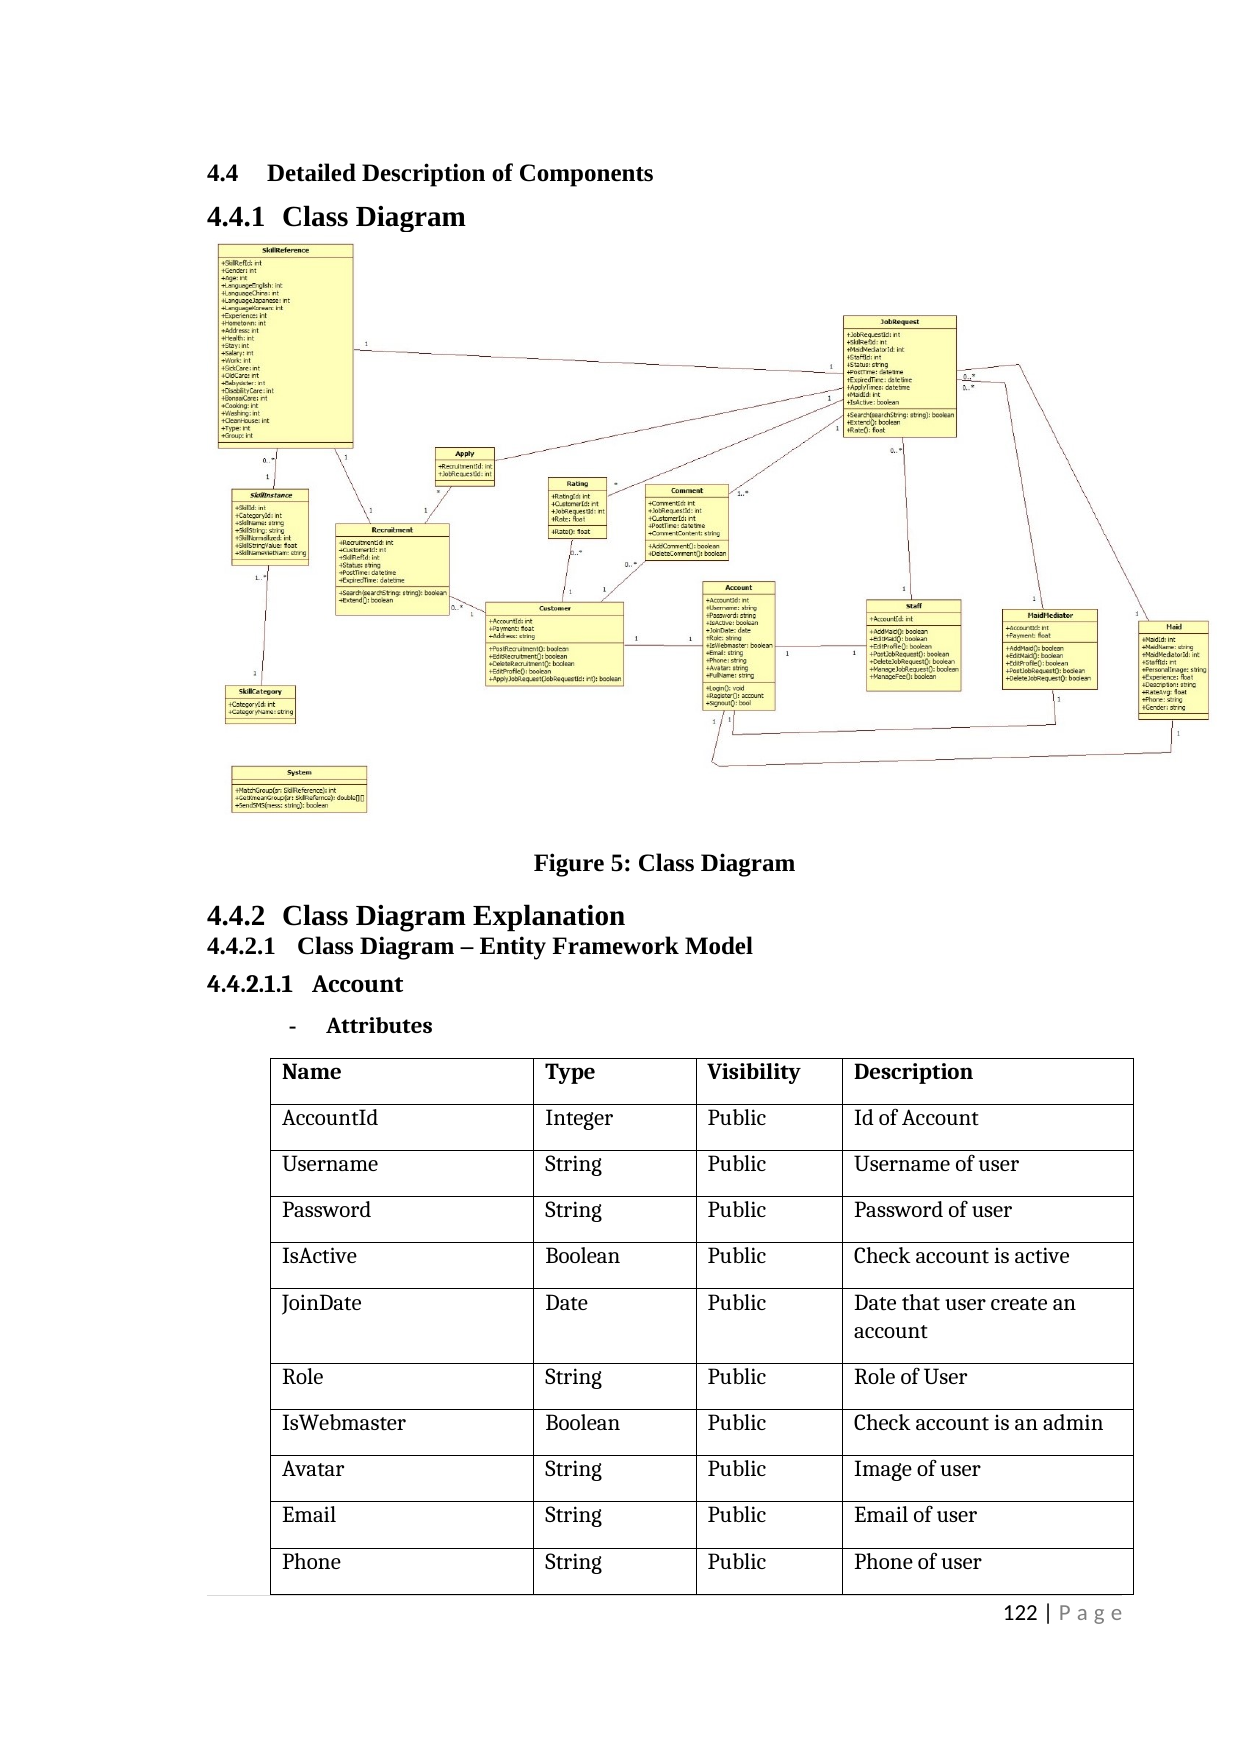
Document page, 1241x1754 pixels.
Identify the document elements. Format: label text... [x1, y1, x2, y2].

table_cell IsActive [271, 1243, 533, 1288]
table_cell Public [697, 1549, 842, 1593]
table_cell Public [697, 1364, 842, 1409]
table_cell Password of user [843, 1197, 1133, 1242]
table_cell Public [697, 1151, 842, 1196]
picture [206, 232, 1220, 824]
table_cell Phone [271, 1549, 533, 1593]
table_header Description [843, 1059, 1133, 1104]
subtitle Class Diagram Explanation [207, 898, 1122, 931]
table_cell Boolean [534, 1410, 696, 1455]
subtitle Account [207, 970, 1122, 999]
table_cell Public [697, 1243, 842, 1288]
table_cell Check account is an admin [843, 1410, 1133, 1455]
table_header Visibility [697, 1059, 842, 1104]
table_cell String [534, 1502, 696, 1547]
table_cell String [534, 1549, 696, 1593]
table_cell Role [271, 1364, 533, 1409]
table_cell Date that user create an account [843, 1289, 1133, 1363]
table_cell Public [697, 1410, 842, 1455]
table_cell Public [697, 1502, 842, 1547]
list Attributes [289, 1012, 1122, 1039]
subtitle Detailed Description of Components [207, 158, 1122, 187]
subtitle Class Diagram [207, 199, 1122, 232]
table_cell Email [271, 1502, 533, 1547]
table_cell Integer [534, 1105, 696, 1150]
table_cell Public [697, 1289, 842, 1363]
table_cell Image of user [843, 1456, 1133, 1501]
table_cell Avatar [271, 1456, 533, 1501]
table_cell String [534, 1364, 696, 1409]
table_cell Id of Account [843, 1105, 1133, 1150]
table_cell Date [534, 1289, 696, 1363]
table_cell JoinDate [271, 1289, 533, 1363]
table_cell Public [697, 1456, 842, 1501]
table_cell Username [271, 1151, 533, 1196]
table_cell Password [271, 1197, 533, 1242]
table_cell Check account is active [843, 1243, 1133, 1288]
table_cell String [534, 1197, 696, 1242]
table_cell Phone of user [843, 1549, 1133, 1593]
table_cell Boolean [534, 1243, 696, 1288]
table_cell IsWebmaster [271, 1410, 533, 1455]
table_cell Role of User [843, 1364, 1133, 1409]
table_cell Username of user [843, 1151, 1133, 1196]
table_cell Public [697, 1197, 842, 1242]
table_cell String [534, 1456, 696, 1501]
table_header Name [271, 1059, 533, 1104]
table_cell String [534, 1151, 696, 1196]
table_cell Email of user [843, 1502, 1133, 1547]
table_cell Public [697, 1105, 842, 1150]
table_header Type [534, 1059, 696, 1104]
subtitle Class Diagram – Entity Framework Model [207, 931, 1122, 960]
table_cell AccountId [271, 1105, 533, 1150]
